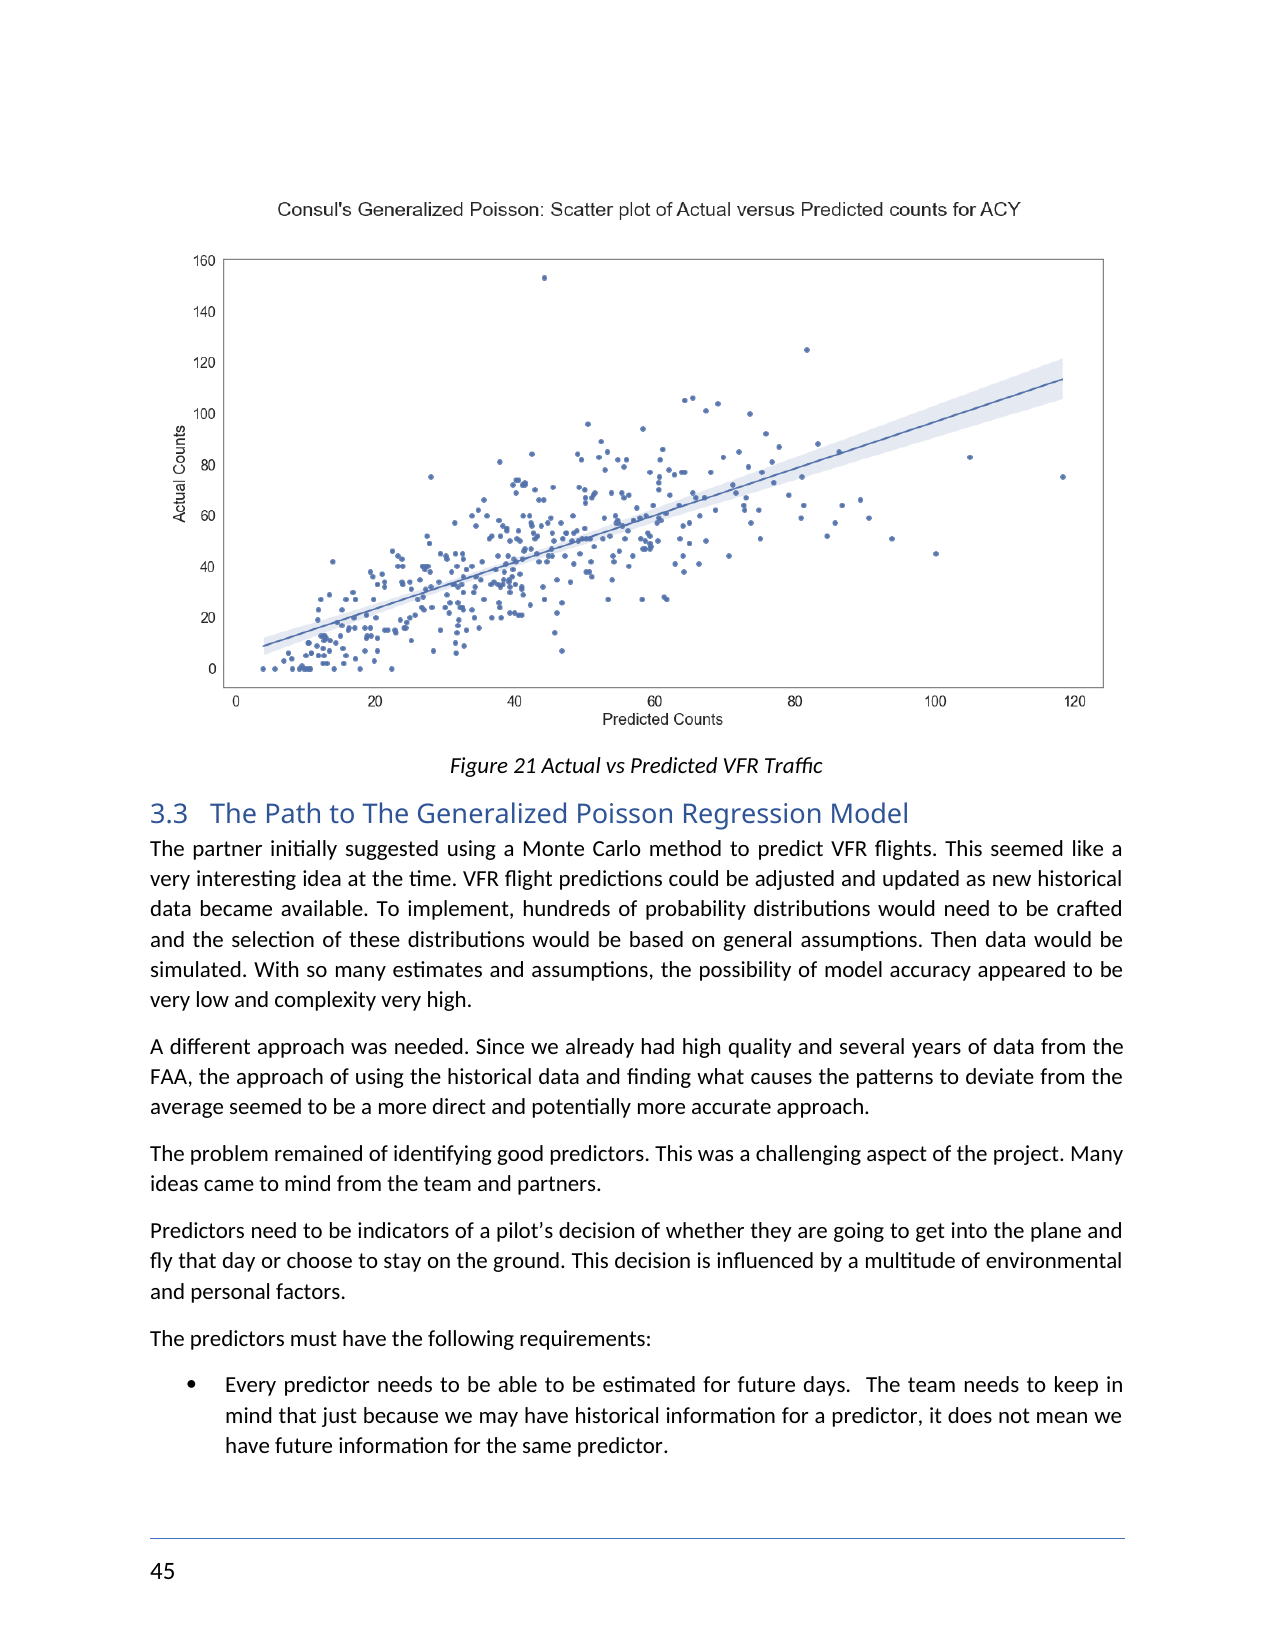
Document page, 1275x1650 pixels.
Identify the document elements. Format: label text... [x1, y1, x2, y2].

text The problem remained of identifying good predictors. This was a challenging aspect of the project. Many ideas came to mind from the team and partners. [150, 1139, 1125, 1198]
text The predictors must have the following requirements: [150, 1324, 1125, 1352]
text Predictors need to be indicators of a pilot’s decision of whether they are going to get into the plane and fly that day or choose to stay on the ground. This decision is influenced by a multitude of environmental and personal factors. [150, 1216, 1125, 1305]
text Figure 21 Actual vs Predicted VFR Traffic [150, 752, 1125, 780]
subtitle The Path to The Generalized Poisson Regression Model [150, 794, 1125, 831]
text The partner initially suggested using a Monte Carlo method to predict VFR flights. This seemed like a very interesting idea at the time. VFR flight predictions could be adjusted and updated as new historical data became available. To implement, hundreds of probability distributions would need to be crafted and the selection of these distributions would be based on general assumptions. Then data would be simulated. With so many estimates and assumptions, the possibility of model accuracy appeared to be very low and complexity very high. [150, 834, 1125, 1013]
picture [168, 196, 1107, 733]
text A different approach was needed. Since we already had high quality and several years of data from the FAA, the approach of using the historical data and finding what causes the patterns to deviate from the average seemed to be a more direct and potentially more accurate approach. [150, 1032, 1125, 1121]
list Every predictor needs to be able to be estimated for future days. The team needs to keep in mind that just because we may have historical information for a predictor, it does not mean we have future information for the same predictor. [187, 1371, 1125, 1459]
